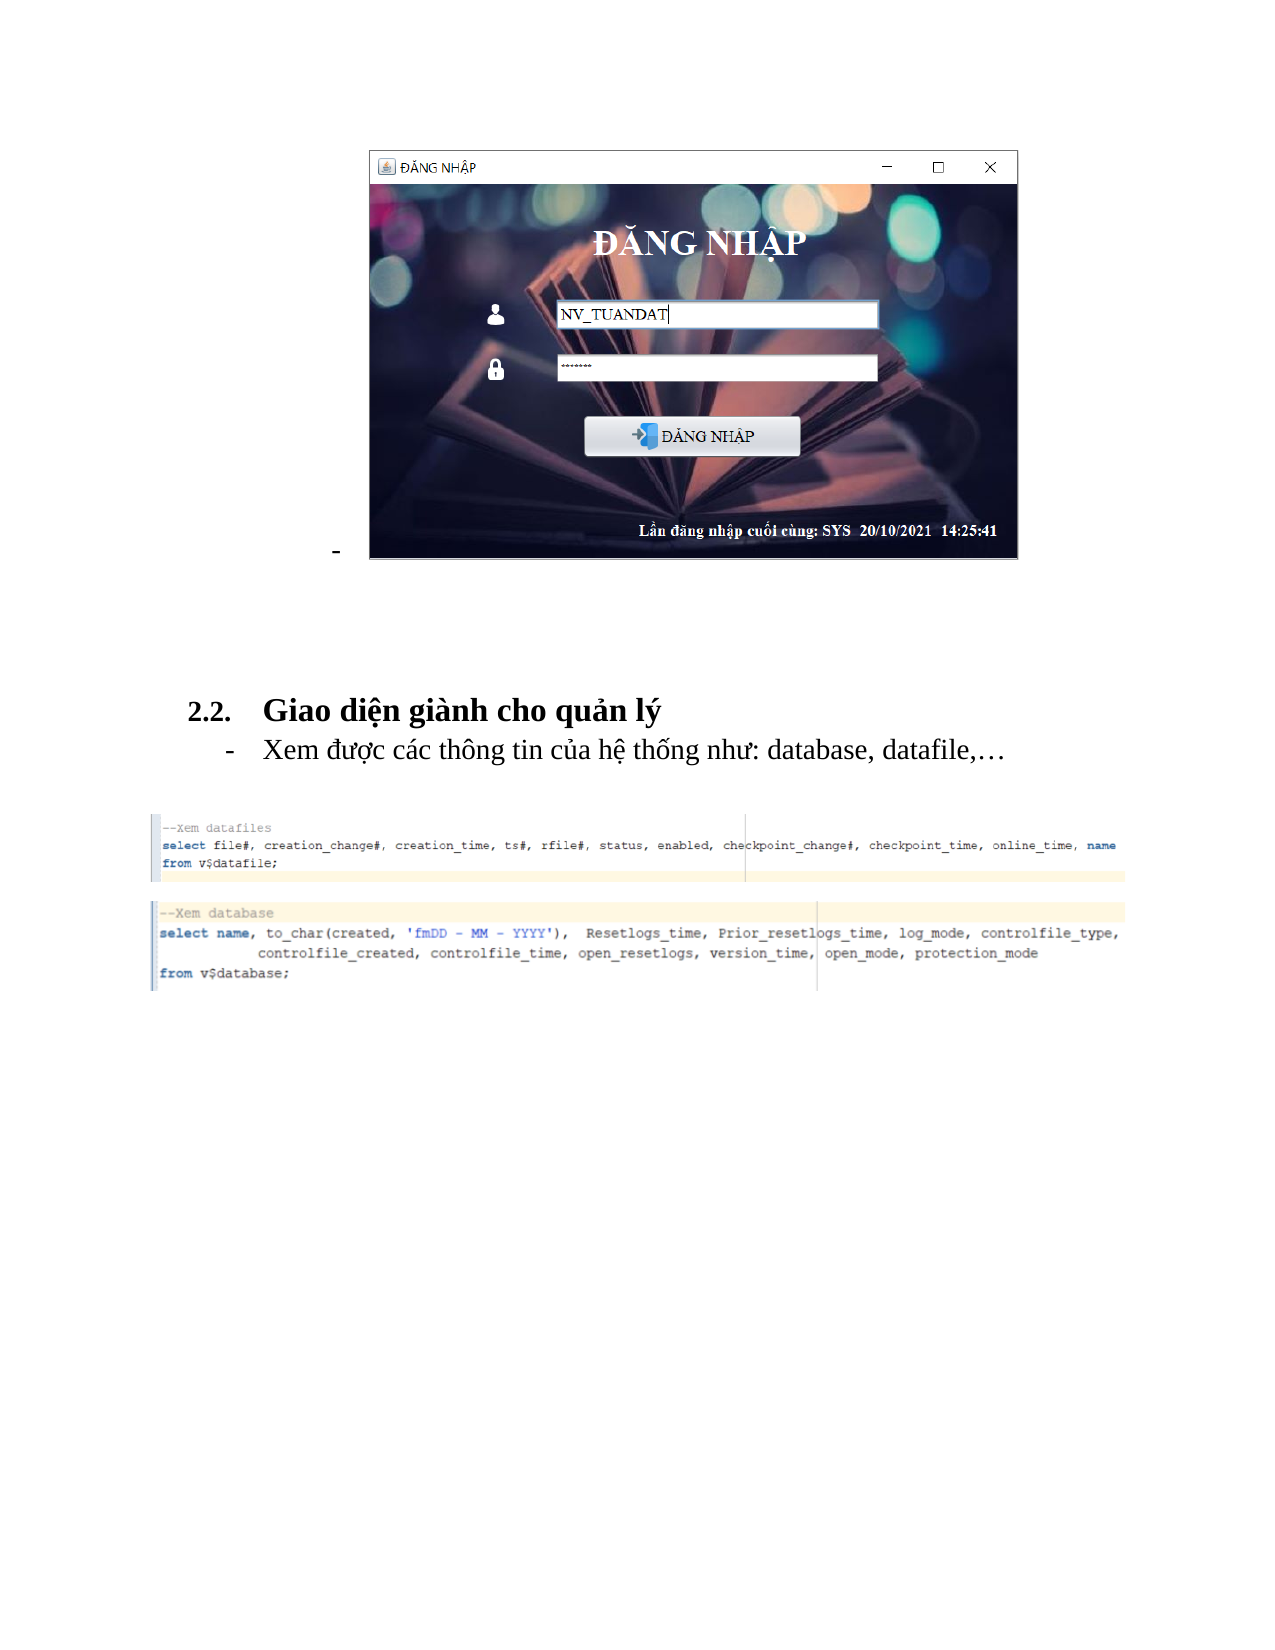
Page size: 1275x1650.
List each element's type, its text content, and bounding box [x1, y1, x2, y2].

picture [150, 901, 1125, 991]
list Giao diện giành cho quản lý [187, 690, 1125, 729]
list Xem được các thông tin của hệ thống như: database, datafile,… [225, 732, 1125, 765]
picture [150, 814, 1125, 882]
picture [368, 150, 1019, 560]
